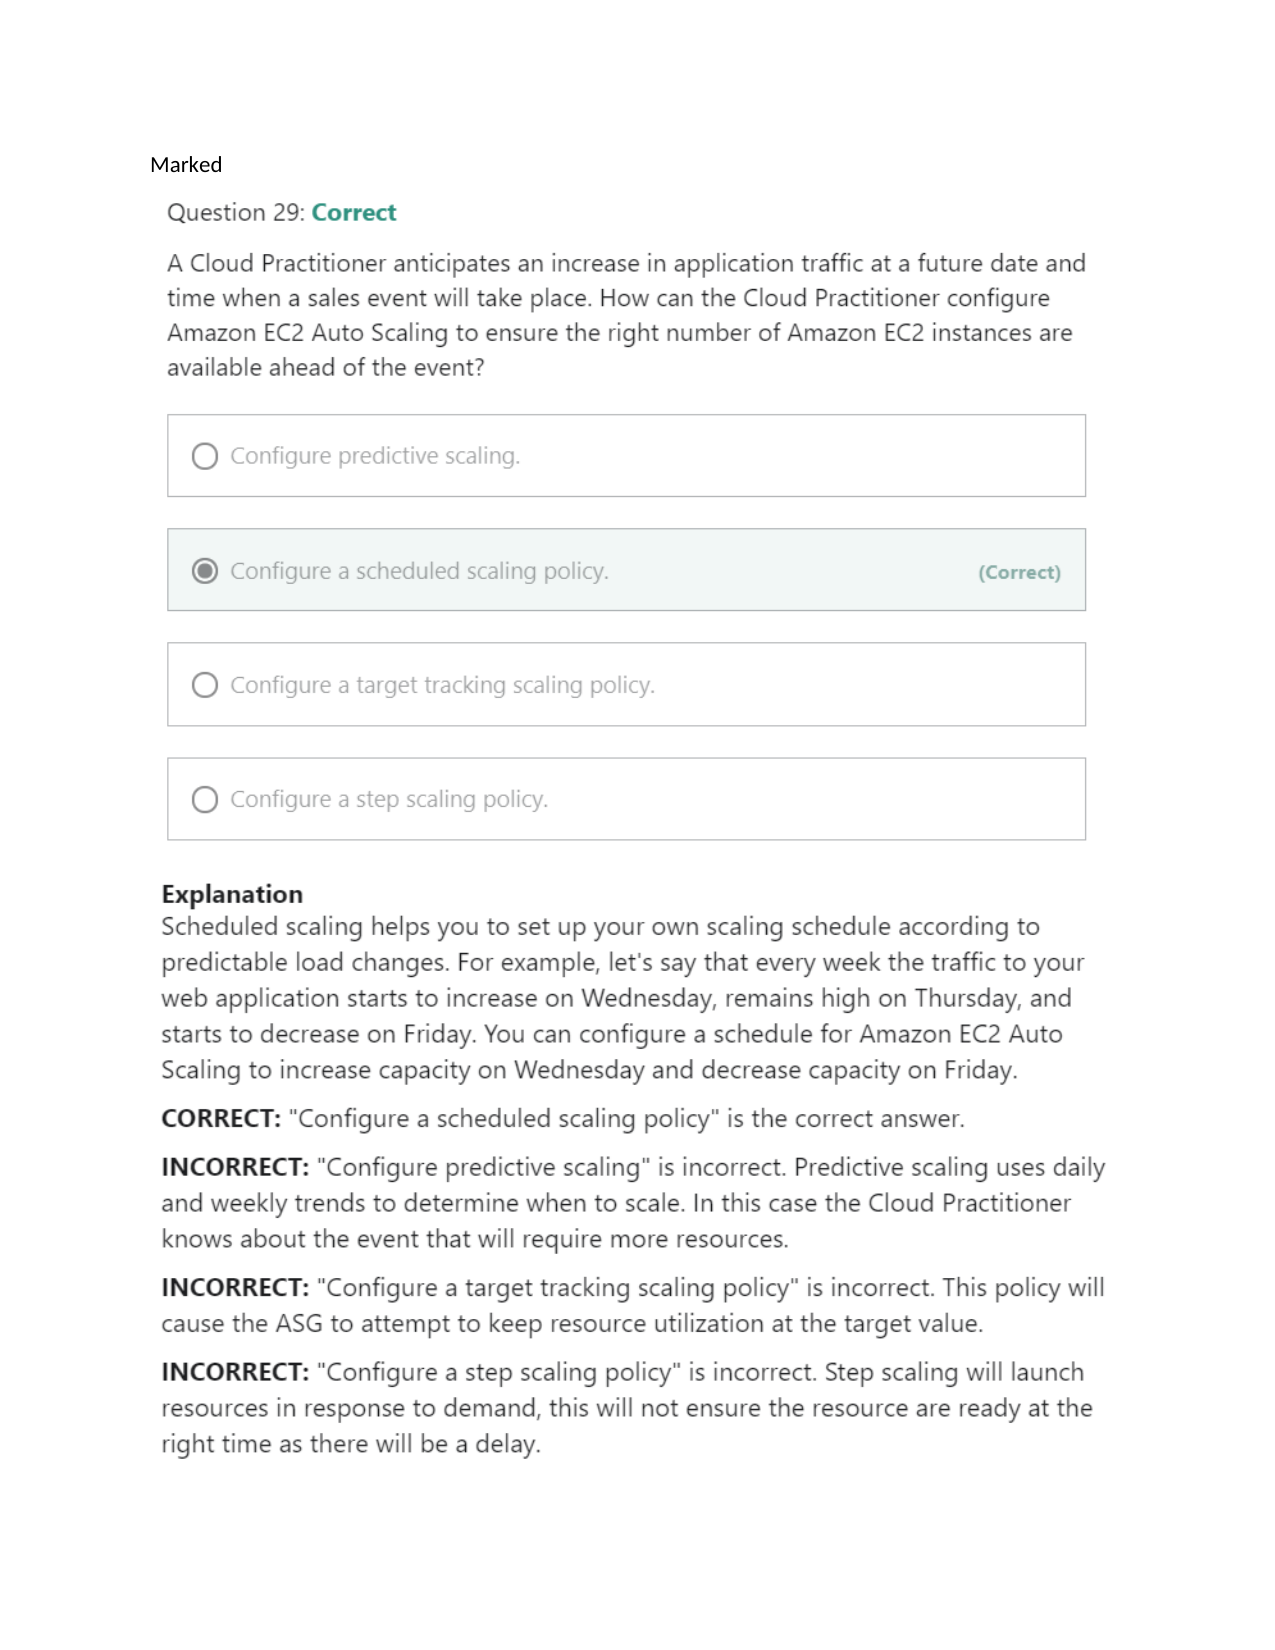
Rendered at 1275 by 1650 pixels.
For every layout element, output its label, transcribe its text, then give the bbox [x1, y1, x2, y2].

picture [150, 196, 1125, 853]
picture [150, 871, 1125, 1464]
text Marked [150, 150, 1125, 178]
